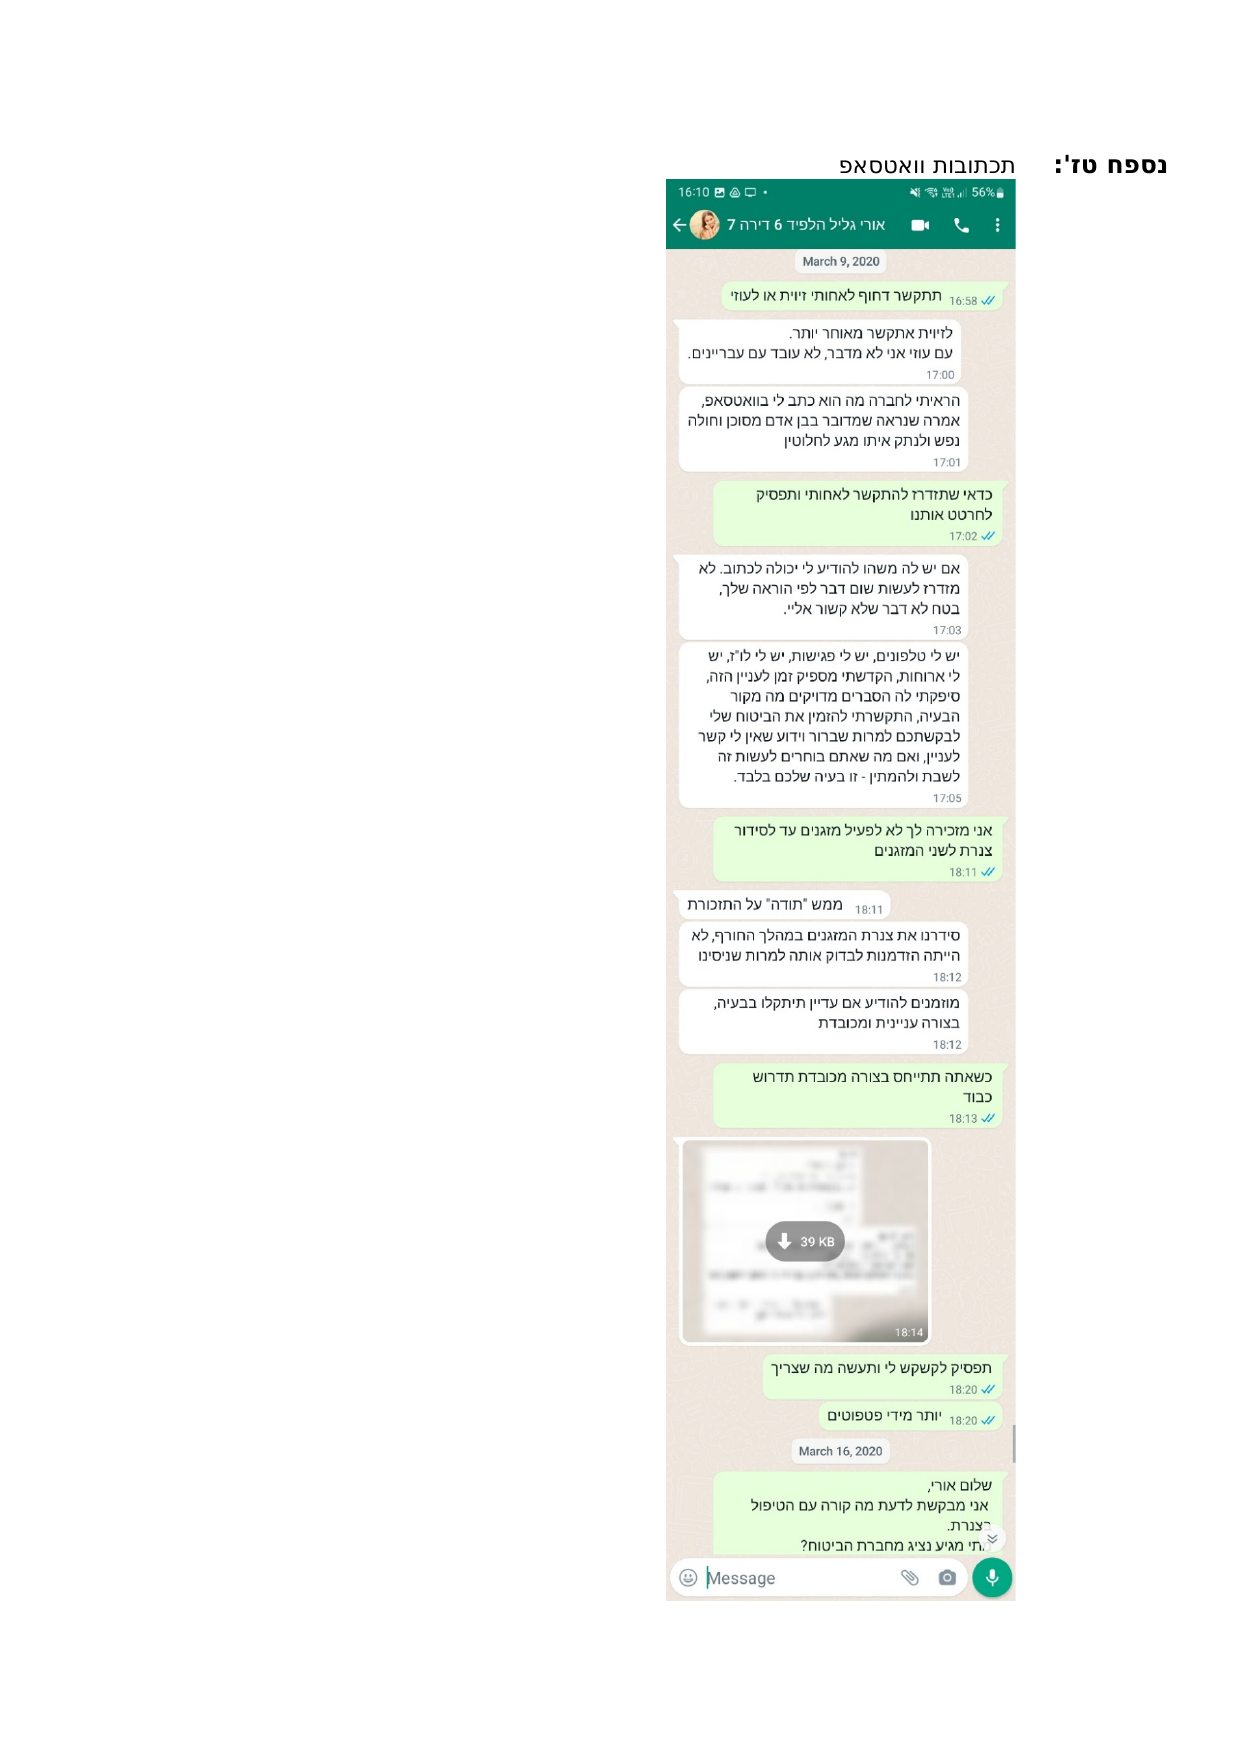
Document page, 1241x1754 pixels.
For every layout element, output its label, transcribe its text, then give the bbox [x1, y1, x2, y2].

picture [666, 179, 1016, 1601]
